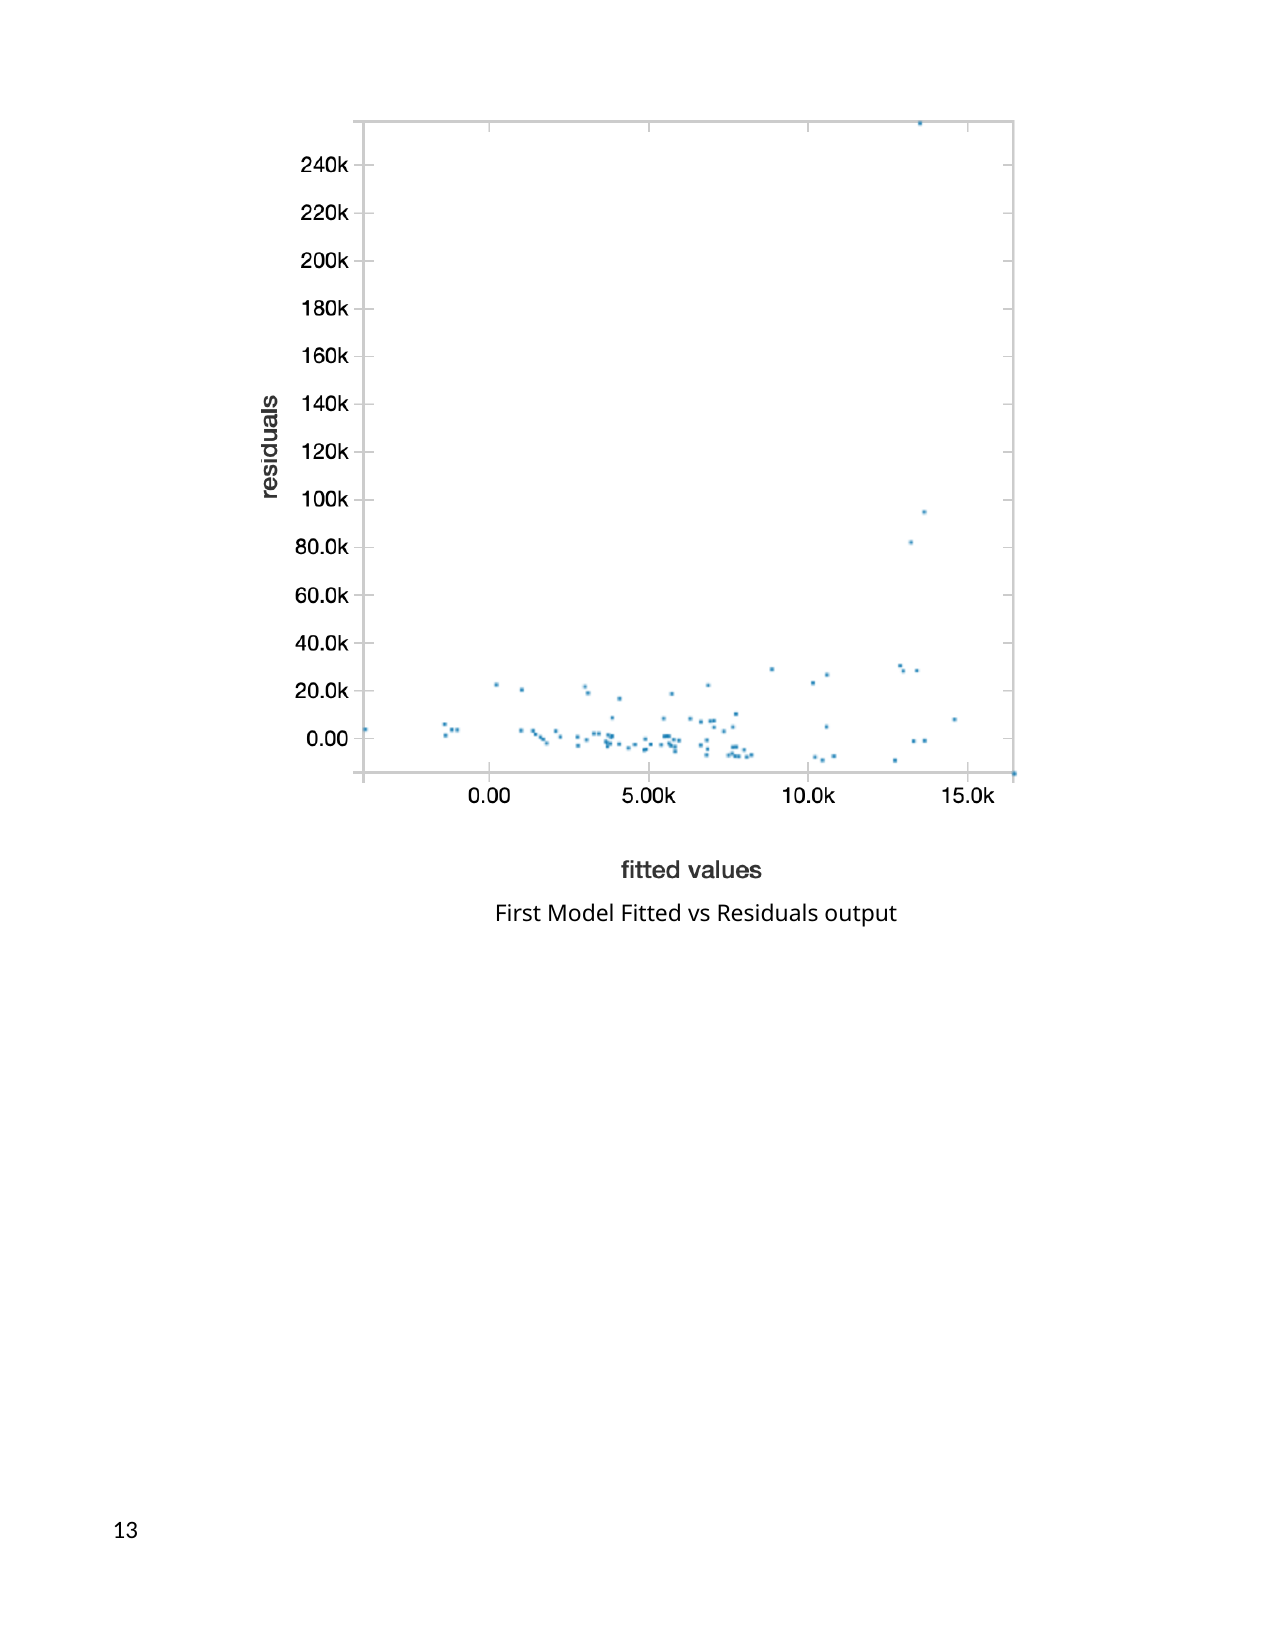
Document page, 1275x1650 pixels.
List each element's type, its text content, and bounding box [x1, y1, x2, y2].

text First Model Fitted vs Residuals output [187, 897, 1162, 928]
picture [257, 112, 1018, 898]
